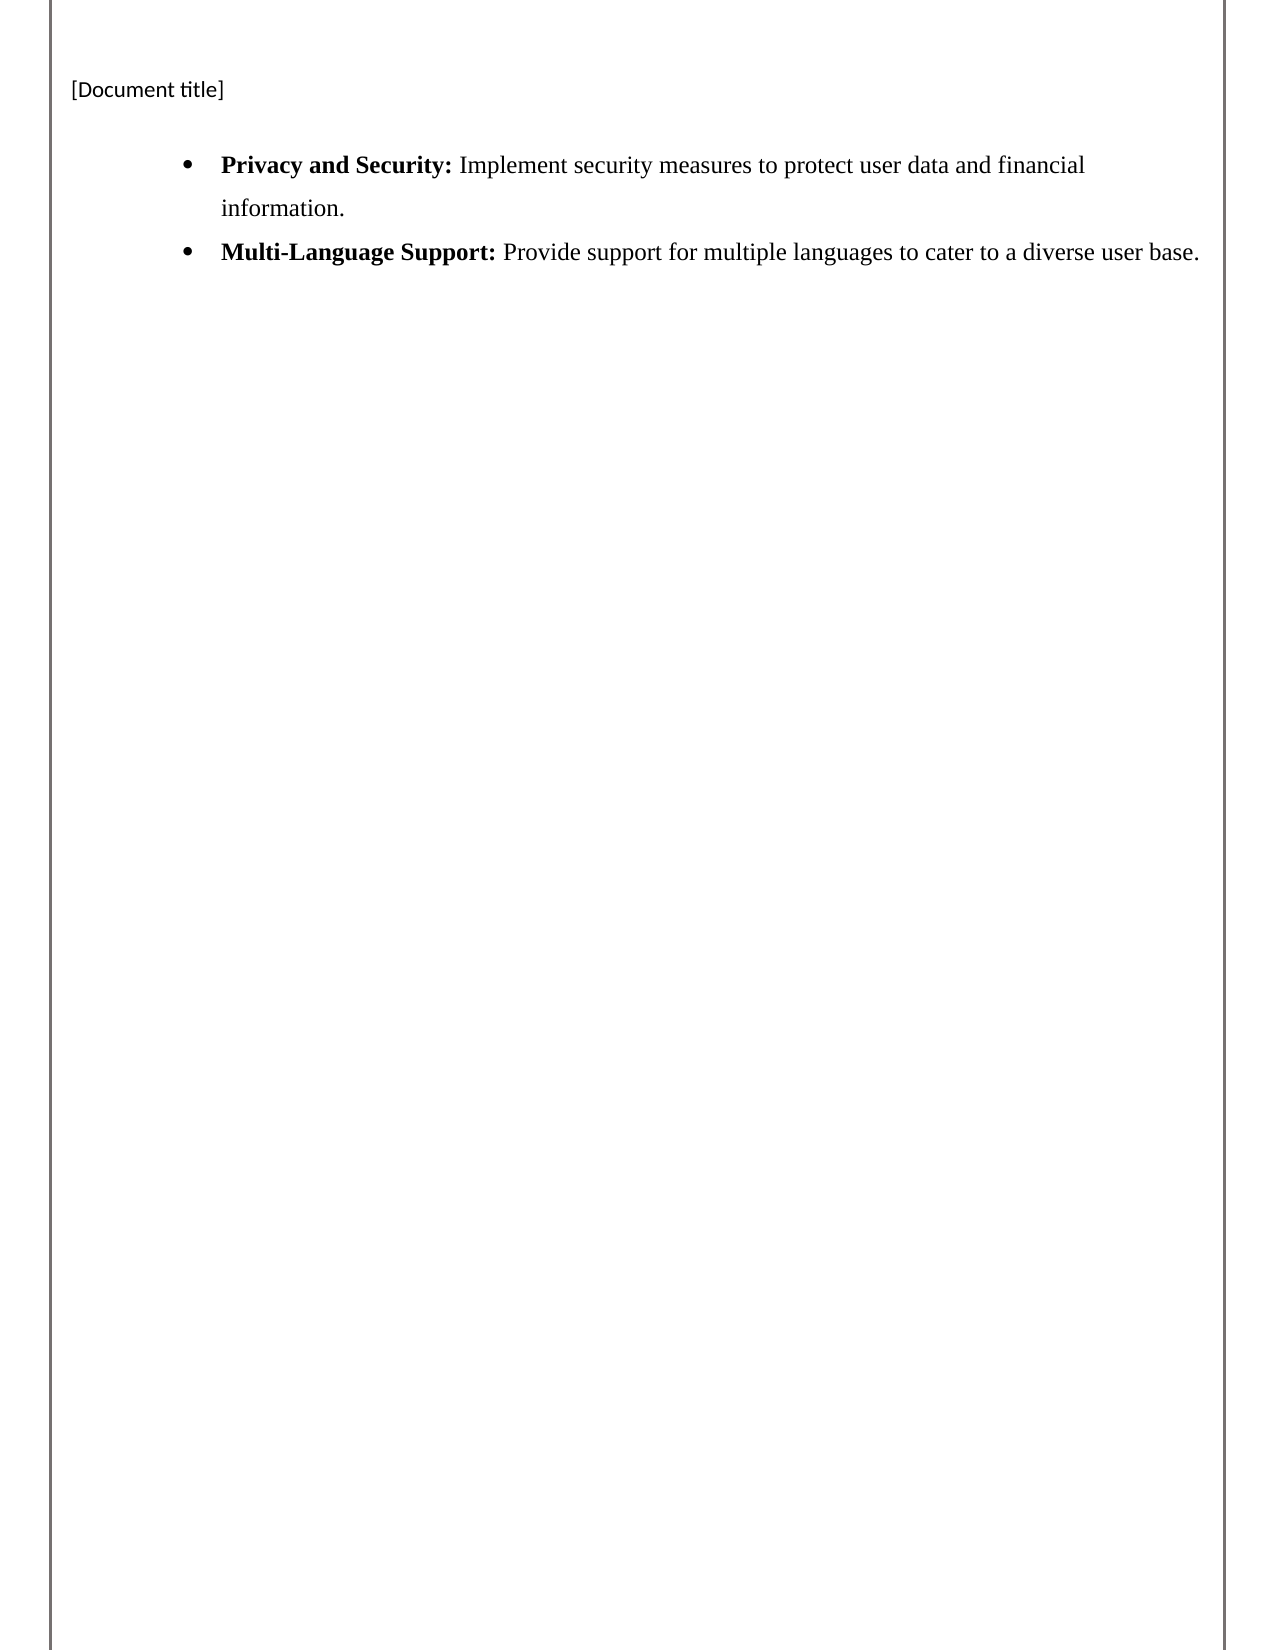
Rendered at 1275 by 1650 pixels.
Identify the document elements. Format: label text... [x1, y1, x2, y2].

list Multi-Language Support: Provide support for multiple languages to cater to a diverse user base. [183, 237, 1200, 265]
list Privacy and Security: Implement security measures to protect user data and financial information. [183, 150, 1200, 222]
